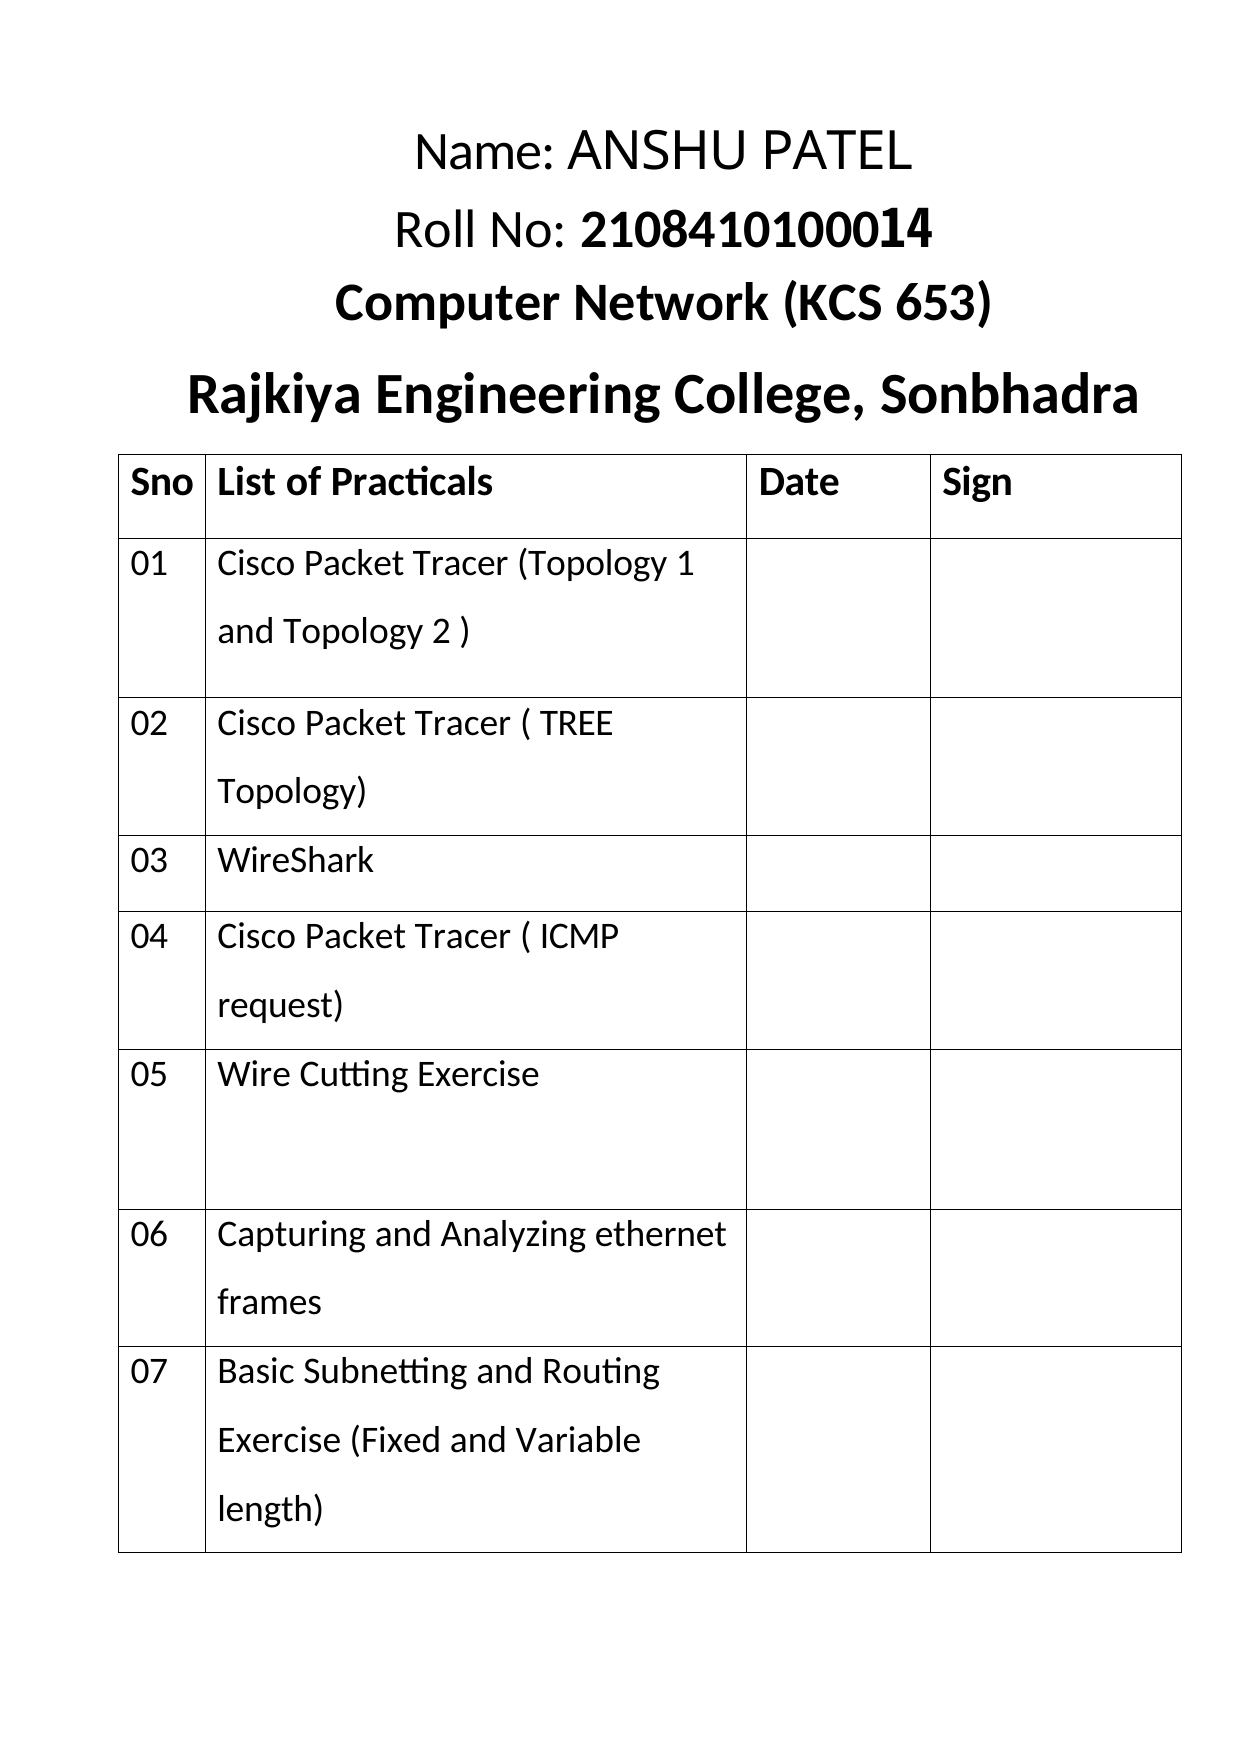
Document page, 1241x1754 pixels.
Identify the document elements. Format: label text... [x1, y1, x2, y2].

table_cell [931, 1347, 1181, 1552]
table_cell [747, 698, 930, 835]
table_cell [931, 1050, 1181, 1208]
table_cell Cisco Packet Tracer ( TREE Topology) [206, 698, 746, 835]
table_cell Wire Cutting Exercise [206, 1050, 746, 1208]
table_cell Cisco Packet Tracer (Topology 1 and Topology 2 ) [206, 539, 746, 697]
table_cell 01 [119, 539, 205, 697]
text Roll No: 2108410100014 [128, 184, 1199, 263]
subtitle Name: ANSHU PATEL [128, 119, 1199, 182]
table_cell [931, 1210, 1181, 1346]
table_header Sno [119, 455, 205, 537]
table_cell [747, 1050, 930, 1208]
table_cell 03 [119, 836, 205, 911]
table_cell [747, 1210, 930, 1346]
table_cell 06 [119, 1210, 205, 1346]
table_cell 04 [119, 912, 205, 1048]
table_cell [931, 698, 1181, 835]
table_header Sign [931, 455, 1181, 537]
table_cell [747, 1347, 930, 1552]
table_header List of Practicals [206, 455, 746, 537]
table_cell 07 [119, 1347, 205, 1552]
table_cell 05 [119, 1050, 205, 1208]
table_cell WireShark [206, 836, 746, 911]
table_cell [747, 539, 930, 697]
text Computer Network (KCS 653) [128, 268, 1200, 334]
table_cell 02 [119, 698, 205, 835]
table_cell [931, 836, 1181, 911]
table_cell Cisco Packet Tracer ( ICMP request) [206, 912, 746, 1048]
title Rajkiya Engineering College, Sonbhadra [128, 356, 1199, 428]
table_cell [931, 912, 1181, 1048]
table_cell [747, 836, 930, 911]
table_cell Capturing and Analyzing ethernet frames [206, 1210, 746, 1346]
table_cell [931, 539, 1181, 697]
table_cell [747, 912, 930, 1048]
table_cell Basic Subnetting and Routing Exercise (Fixed and Variable length) [206, 1347, 746, 1552]
table_header Date [747, 455, 930, 537]
